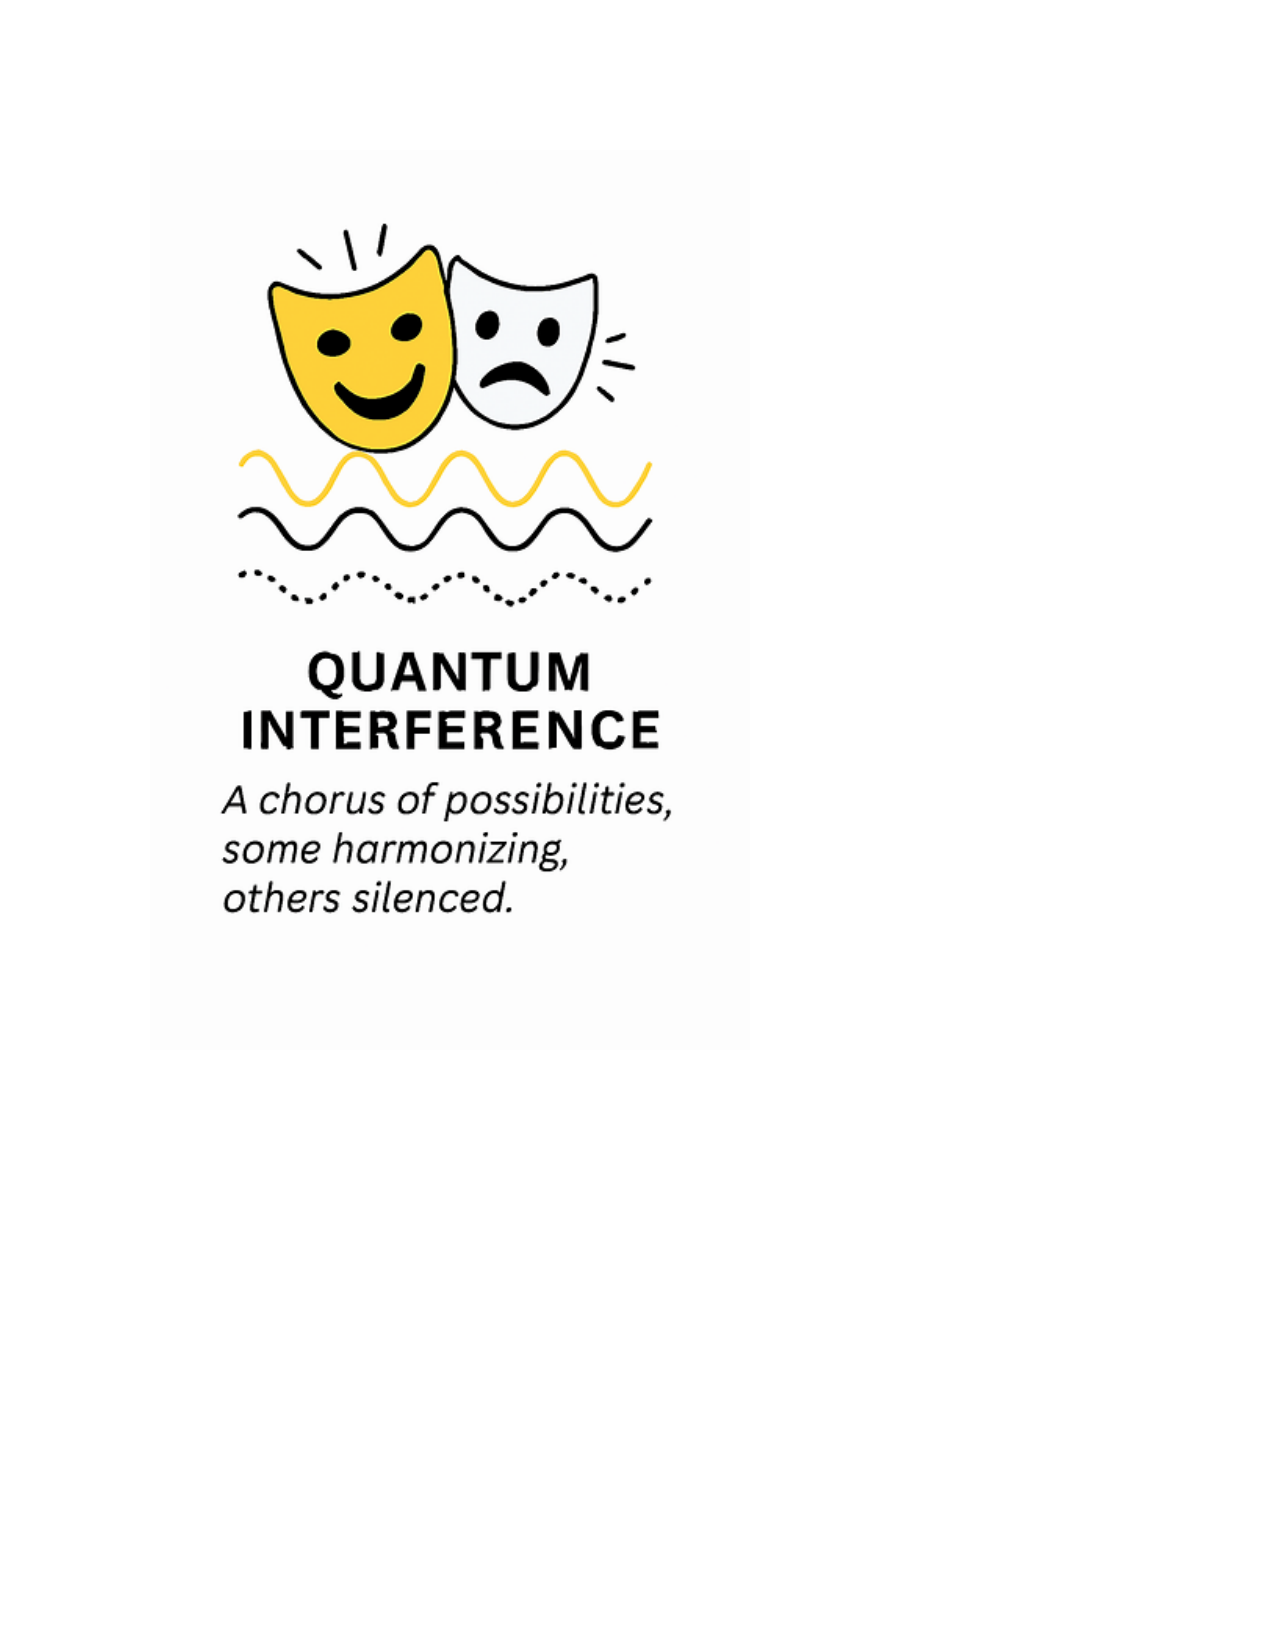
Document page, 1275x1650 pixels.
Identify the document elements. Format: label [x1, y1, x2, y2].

picture [150, 150, 750, 1050]
